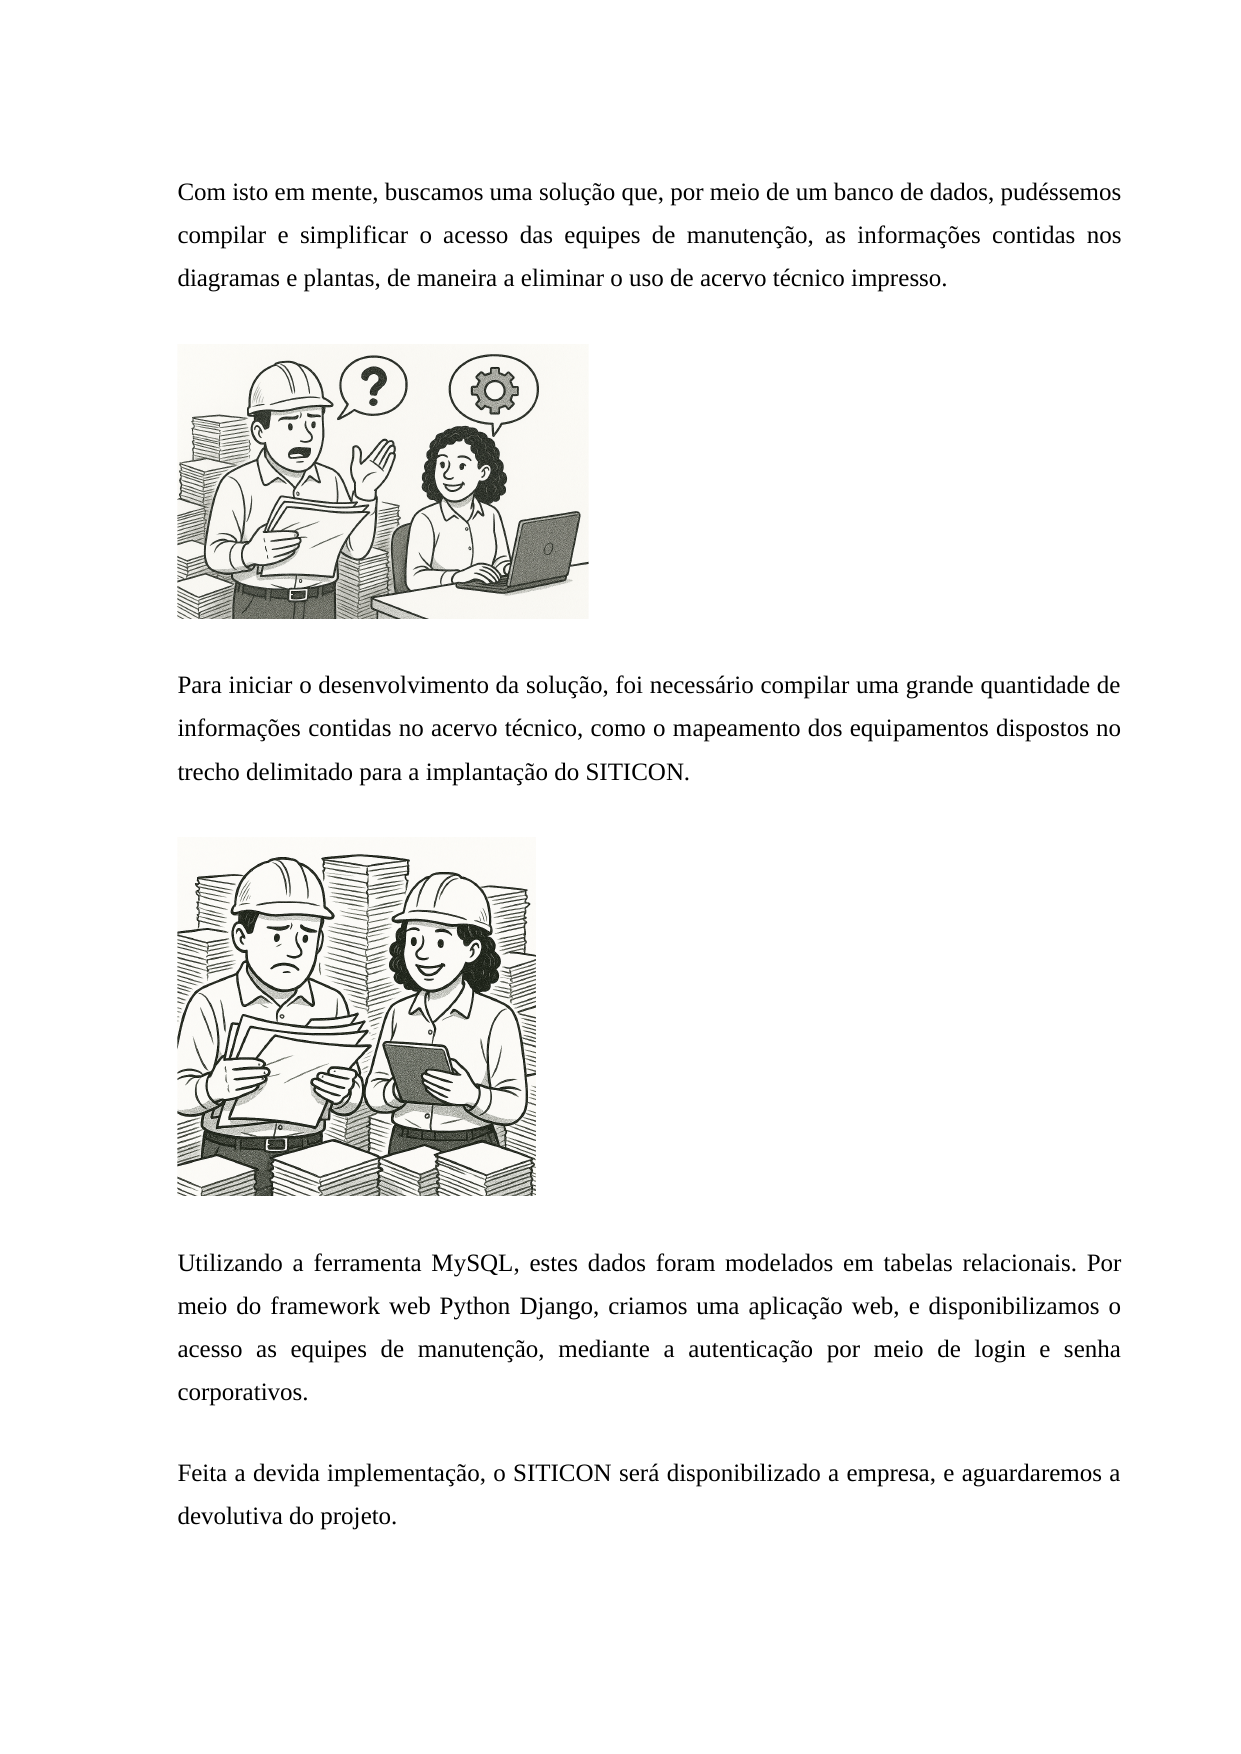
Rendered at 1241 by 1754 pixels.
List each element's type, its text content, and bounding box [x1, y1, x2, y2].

text Para iniciar o desenvolvimento da solução, foi necessário compilar uma grande quantidade de informações contidas no acervo técnico, como o mapeamento dos equipamentos dispostos no trecho delimitado para a implantação do SITICON. [177, 670, 1122, 785]
picture [177, 344, 589, 619]
text Feita a devida implementação, o SITICON será disponibilizado a empresa, e aguardaremos a devolutiva do projeto. [177, 1458, 1122, 1530]
text Utilizando a ferramenta MySQL, estes dados foram modelados em tabelas relacionais. Por meio do framework web Python Django, criamos uma aplicação web, e disponibilizamos o acesso as equipes de manutenção, mediante a autenticação por meio de login e senha corporativos. [177, 1248, 1122, 1406]
text Com isto em mente, buscamos uma solução que, por meio de um banco de dados, pudéssemos compilar e simplificar o acesso das equipes de manutenção, as informações contidas nos diagramas e plantas, de maneira a eliminar o uso de acervo técnico impresso. [177, 177, 1122, 292]
picture [177, 837, 536, 1196]
